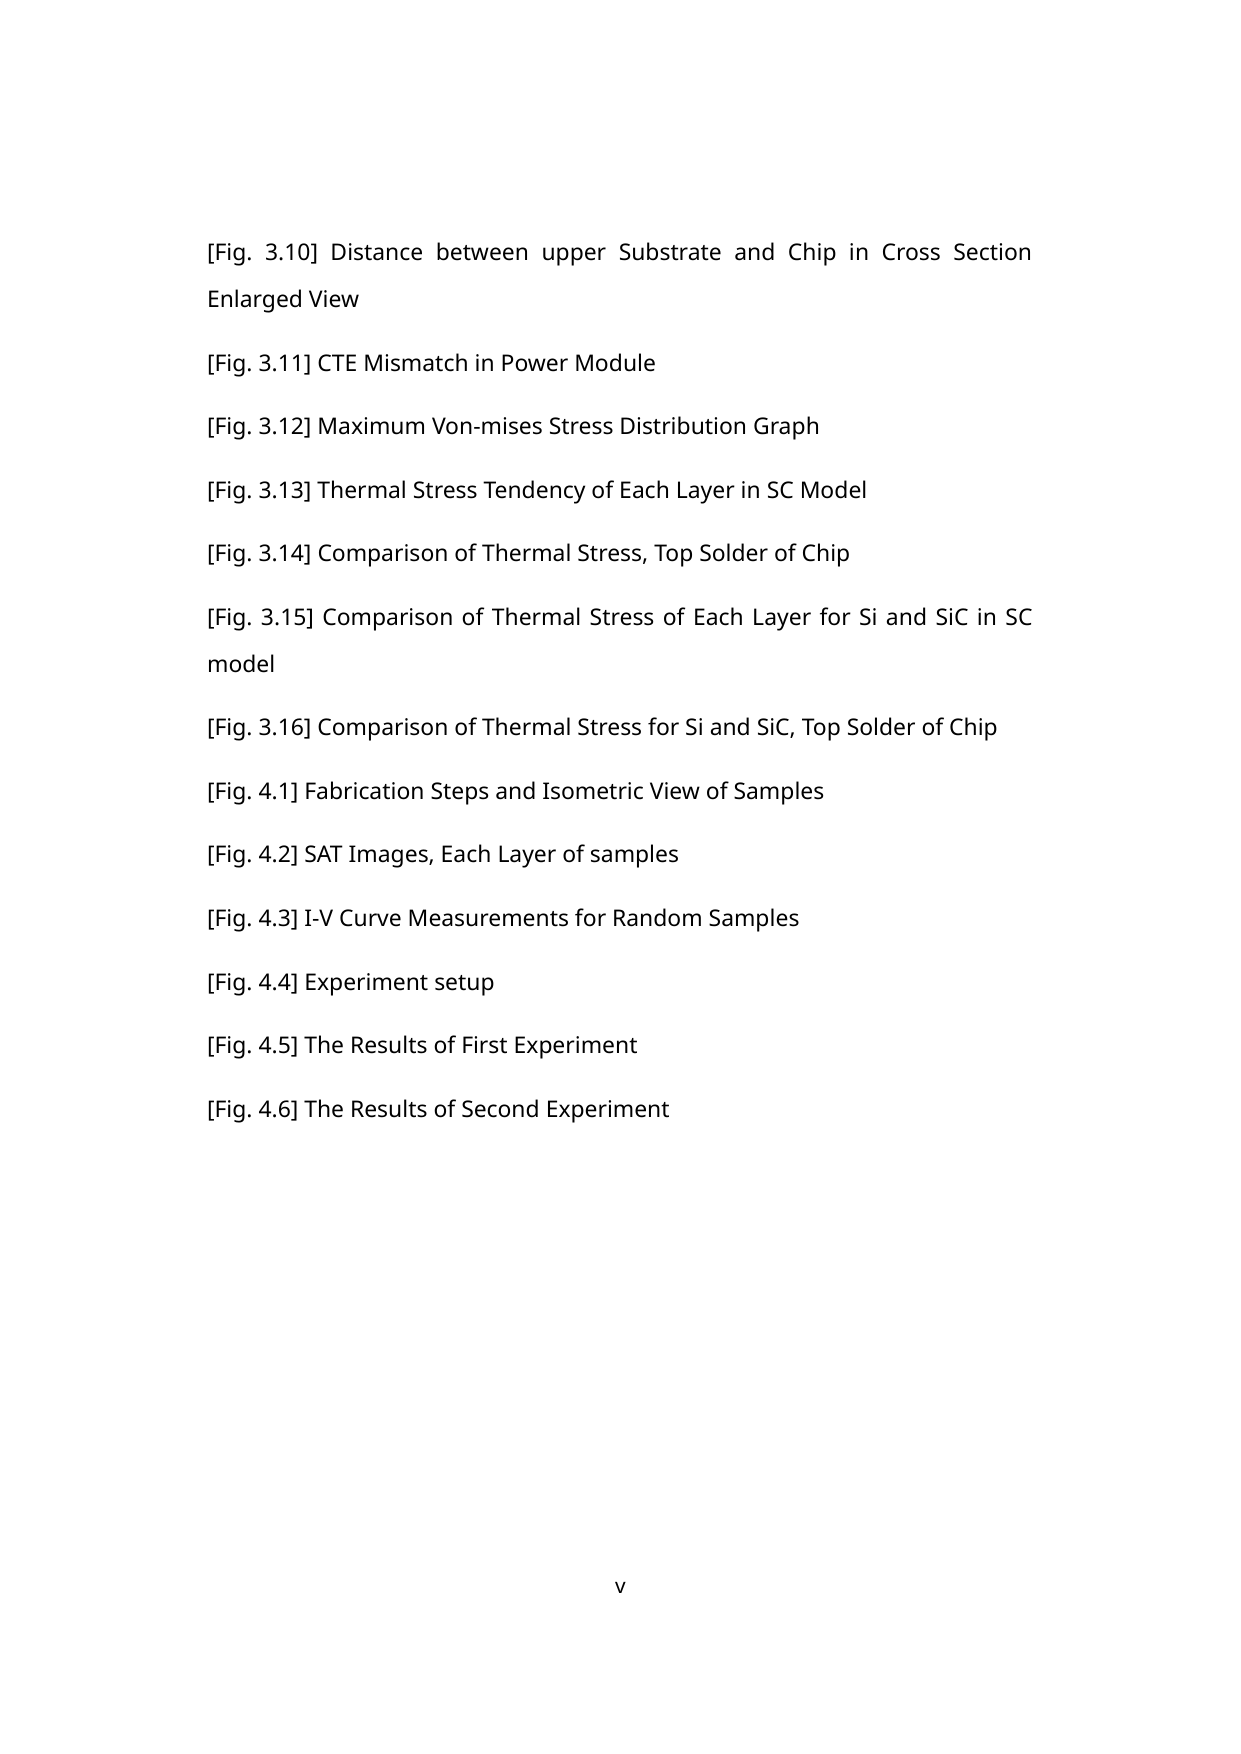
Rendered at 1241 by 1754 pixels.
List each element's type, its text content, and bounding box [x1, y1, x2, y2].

text [Fig. 3.10] Distance between upper Substrate and Chip in Cross Section Enlarged View [207, 236, 1033, 314]
text [Fig. 4.4] Experiment setup [207, 965, 1033, 997]
text [Fig. 4.2] SAT Images, Each Layer of samples [207, 838, 1033, 869]
text [Fig. 3.11] CTE Mismatch in Power Module [207, 347, 1033, 378]
text [Fig. 3.14] Comparison of Thermal Stress, Top Solder of Chip [207, 537, 1033, 568]
text [Fig. 4.1] Fabrication Steps and Isometric View of Samples [207, 775, 1033, 806]
text [Fig. 3.16] Comparison of Thermal Stress for Si and SiC, Top Solder of Chip [207, 711, 1033, 742]
text [Fig. 3.15] Comparison of Thermal Stress of Each Layer for Si and SiC in SC model [207, 601, 1033, 679]
text [Fig. 4.5] The Results of First Experiment [207, 1029, 1033, 1060]
text [Fig. 3.13] Thermal Stress Tendency of Each Layer in SC Model [207, 474, 1033, 505]
text [Fig. 4.3] I-V Curve Measurements for Random Samples [207, 902, 1033, 933]
text [Fig. 4.6] The Results of Second Experiment [207, 1092, 1033, 1124]
text [Fig. 3.12] Maximum Von-mises Stress Distribution Graph [207, 410, 1033, 441]
